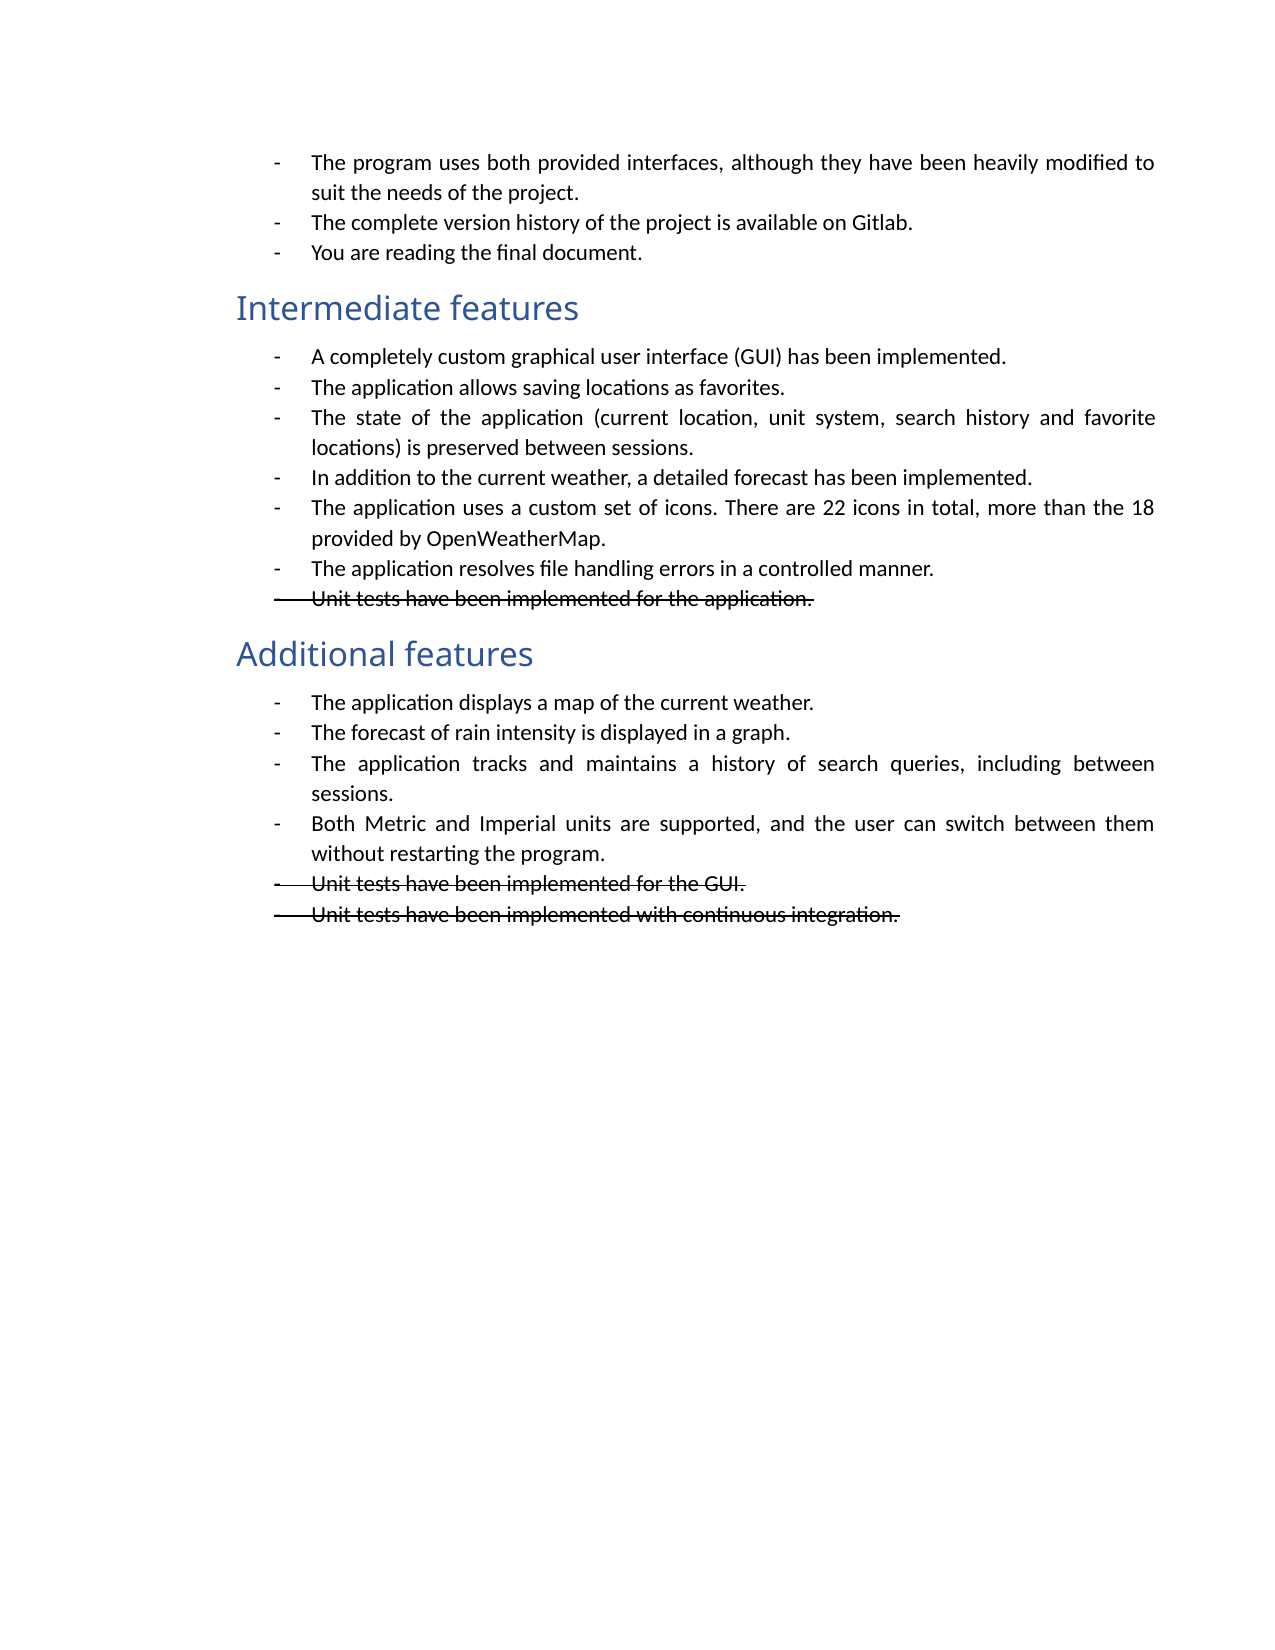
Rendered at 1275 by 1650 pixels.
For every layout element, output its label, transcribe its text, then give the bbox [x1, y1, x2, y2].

list The application tracks and maintains a history of search queries, including between sessions. [274, 749, 1157, 807]
list The application displays a map of the current weather. [274, 688, 1157, 716]
list Both Metric and Imperial units are supported, and the user can switch between them without restarting the program. [274, 809, 1157, 867]
list The state of the application (current location, unit system, search history and favorite locations) is preserved between sessions. [274, 403, 1157, 461]
list Unit tests have been implemented for the GUI. [274, 869, 1157, 898]
list A completely custom graphical user interface (GUI) has been implemented. [274, 342, 1157, 371]
list The application allows saving locations as favorites. [274, 373, 1157, 401]
list The complete version history of the project is available on Gitlab. [274, 208, 1157, 236]
subtitle Intermediate features [236, 285, 1157, 331]
list In addition to the current weather, a detailed forecast has been implemented. [274, 463, 1157, 491]
list Unit tests have been implemented with continuous integration. [274, 900, 1157, 928]
list You are reading the final document. [274, 238, 1157, 266]
subtitle Additional features [236, 631, 1157, 676]
list The application resolves file handling errors in a controlled manner. [274, 554, 1157, 582]
list Unit tests have been implemented for the application. [274, 584, 1157, 612]
list The forecast of rain intensity is displayed in a graph. [274, 718, 1157, 747]
list The application uses a custom set of icons. There are 22 icons in total, more than the 18 provided by OpenWeatherMap. [274, 493, 1157, 552]
list The program uses both provided interfaces, although they have been heavily modified to suit the needs of the project. [274, 148, 1157, 206]
